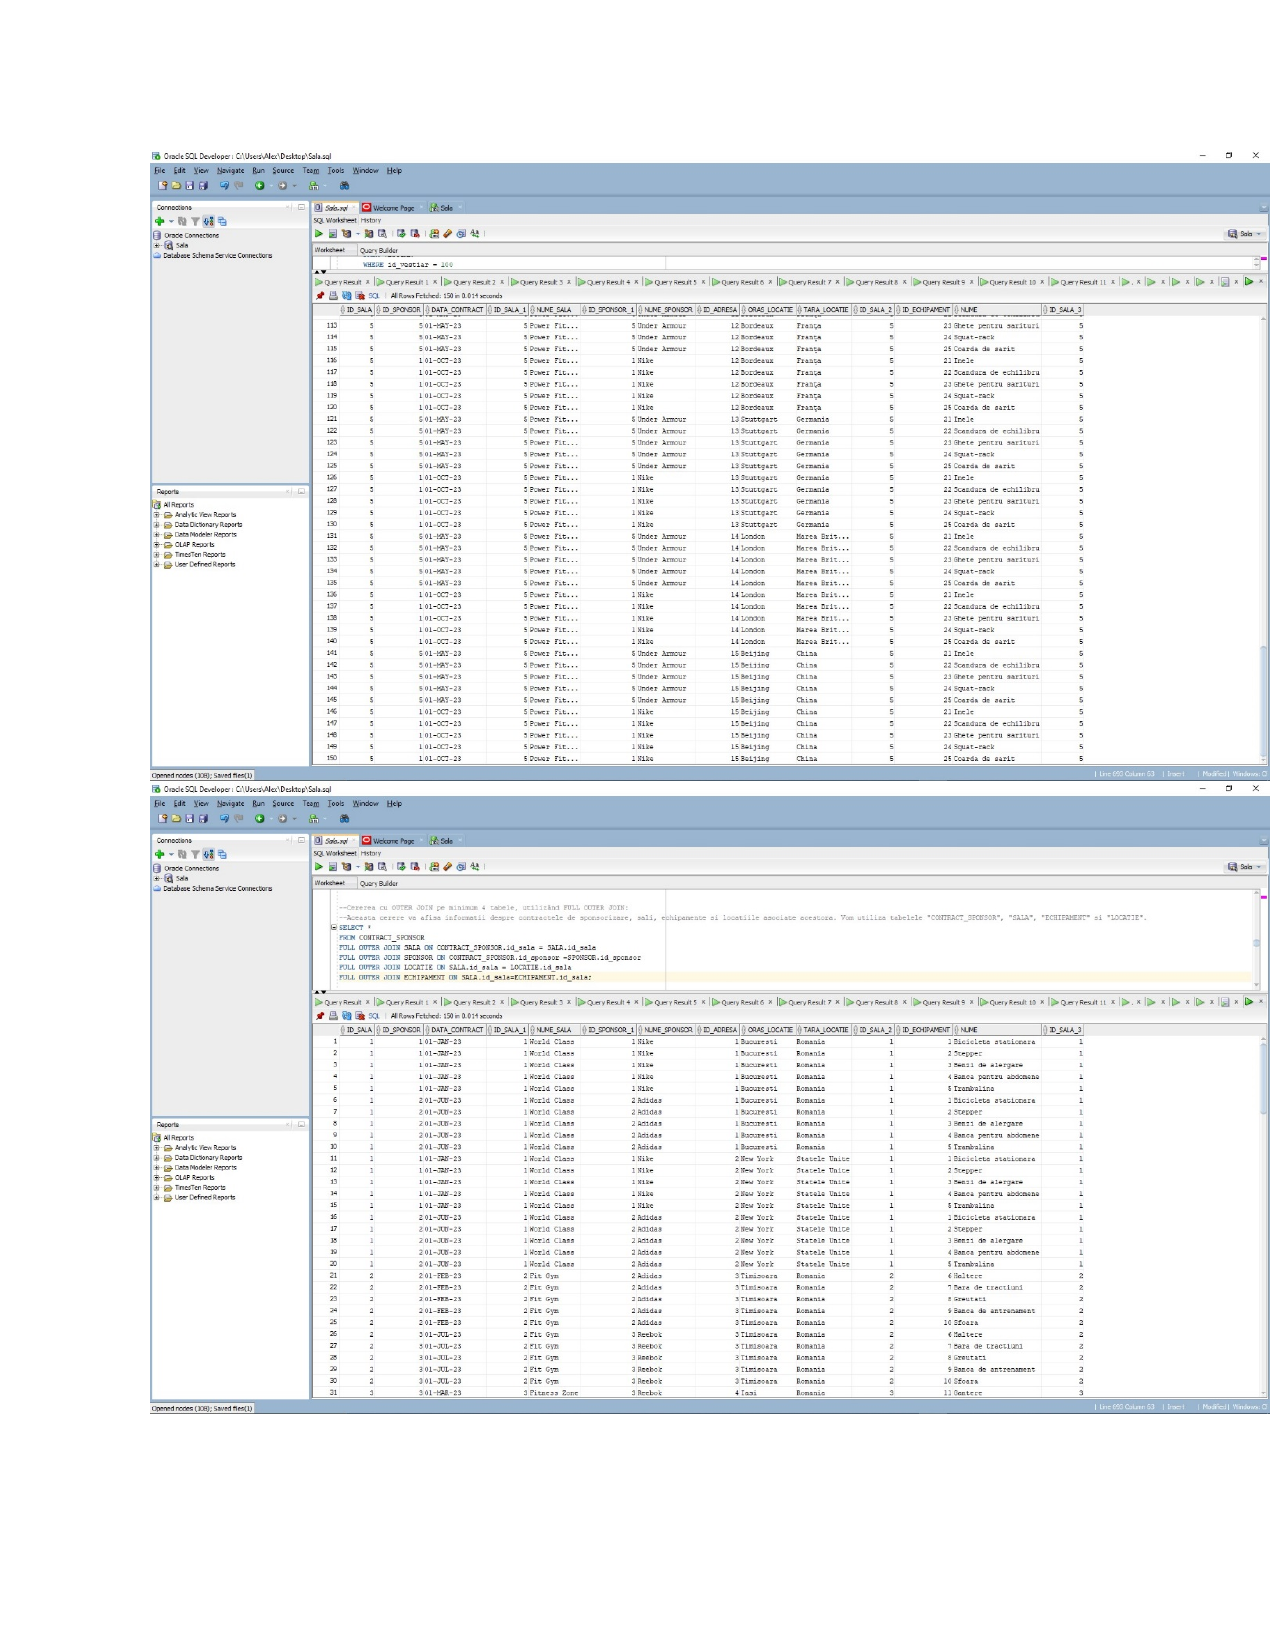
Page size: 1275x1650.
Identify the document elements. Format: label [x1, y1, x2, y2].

picture [150, 782, 1270, 1414]
picture [150, 150, 1270, 781]
